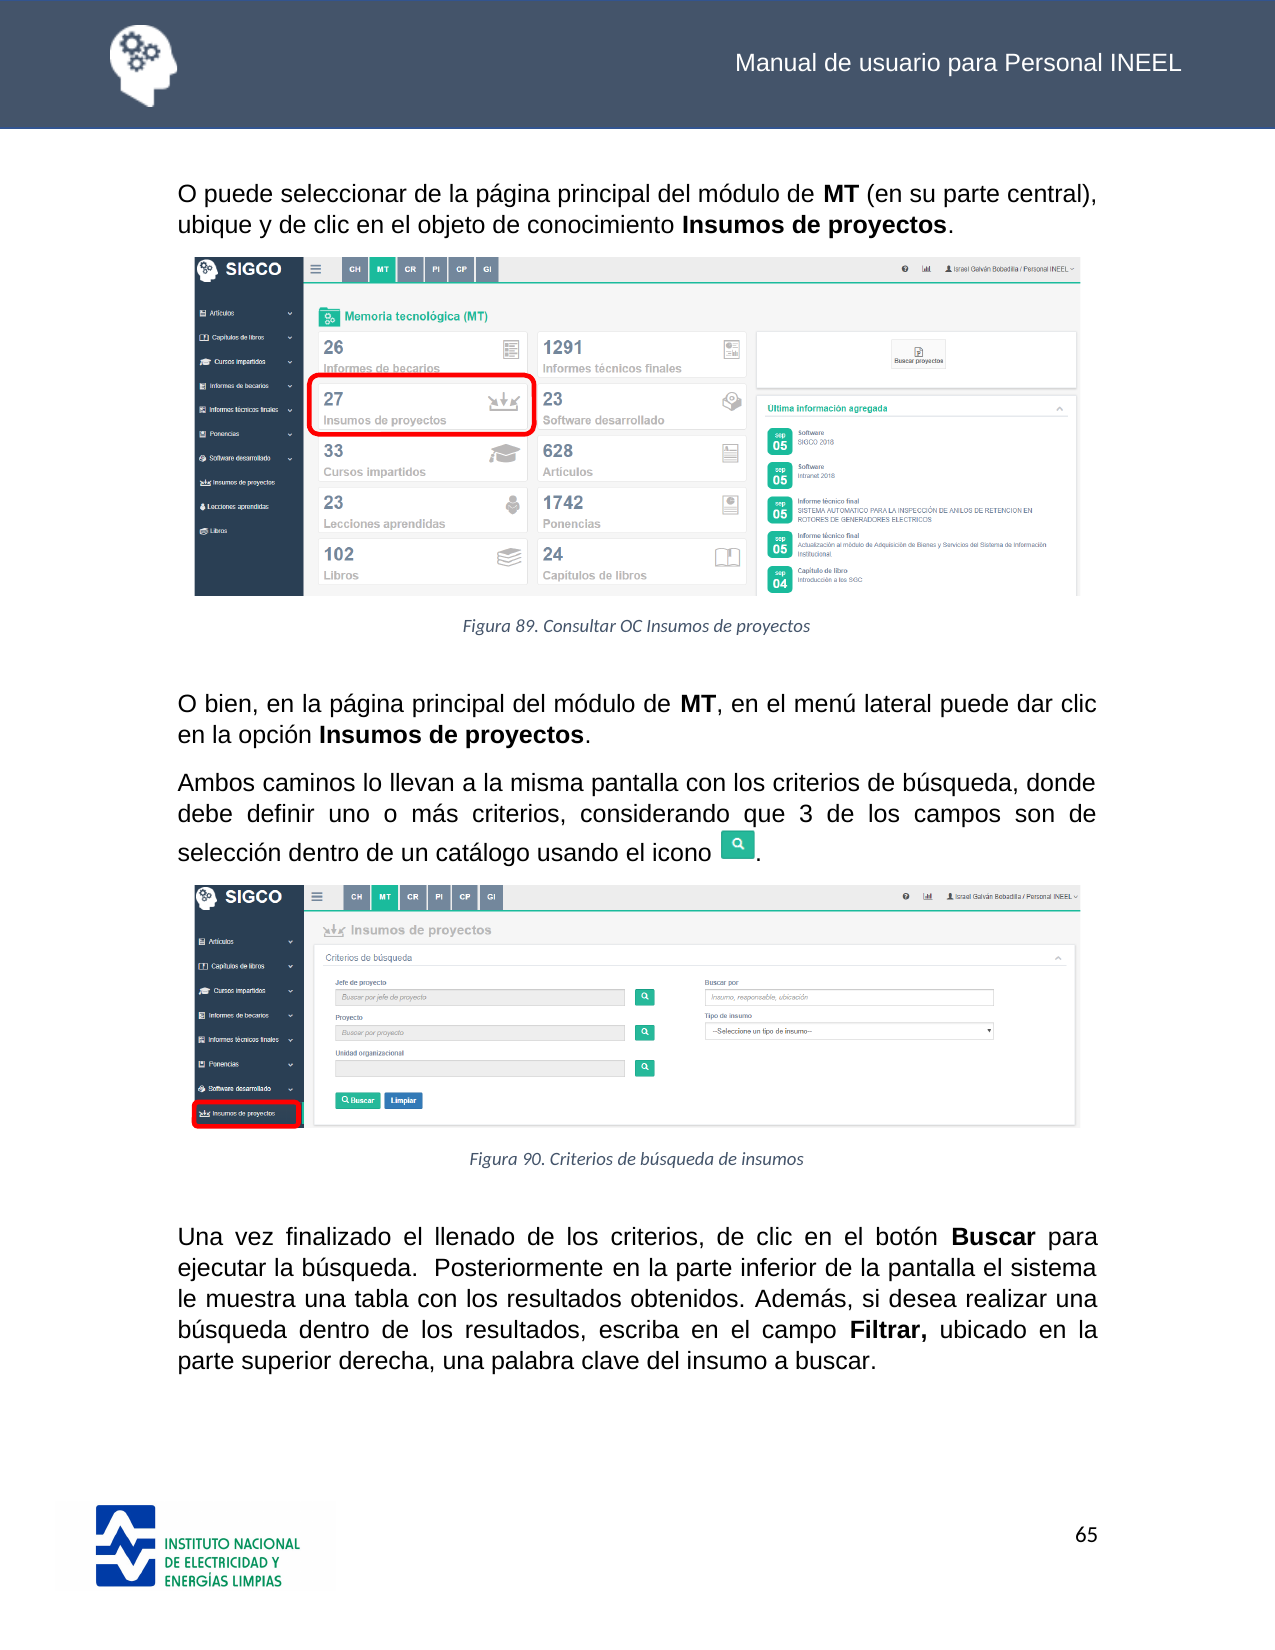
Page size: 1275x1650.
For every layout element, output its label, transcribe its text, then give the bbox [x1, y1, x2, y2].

picture [110, 25, 178, 107]
picture [719, 829, 755, 861]
picture [194, 257, 1081, 596]
text O bien, en la página principal del módulo de MT, en el menú lateral puede dar clic en la opción Insumos de proyectos. [177, 689, 1098, 749]
text Ambos caminos lo llevan a la misma pantalla con los criterios de búsqueda, donde debe definir uno o más criterios, considerando que 3 de los campos son de selección dentro de un catálogo usando el icono . [177, 768, 1098, 866]
picture [194, 885, 1081, 1128]
text Una vez finalizado el llenado de los criterios, de clic en el botón Buscar para ejecutar la búsqueda. Posteriormente en la parte inferior de la pantalla el sistema le muestra una tabla con los resultados obtenidos. Además, si desea realizar una búsqueda dentro de los resultados, escriba en el campo Filtrar, ubicado en la parte superior derecha, una palabra clave del insumo a buscar. [177, 1222, 1098, 1374]
text Figura 90. Criterios de búsqueda de insumos [177, 1147, 1098, 1170]
text O puede seleccionar de la página principal del módulo de MT (en su parte central), ubique y de clic en el objeto de conocimiento Insumos de proyectos. [177, 179, 1098, 238]
picture [54, 1501, 337, 1591]
picture [197, 1105, 296, 1124]
text Figura 89. Consultar OC Insumos de proyectos [177, 614, 1098, 637]
